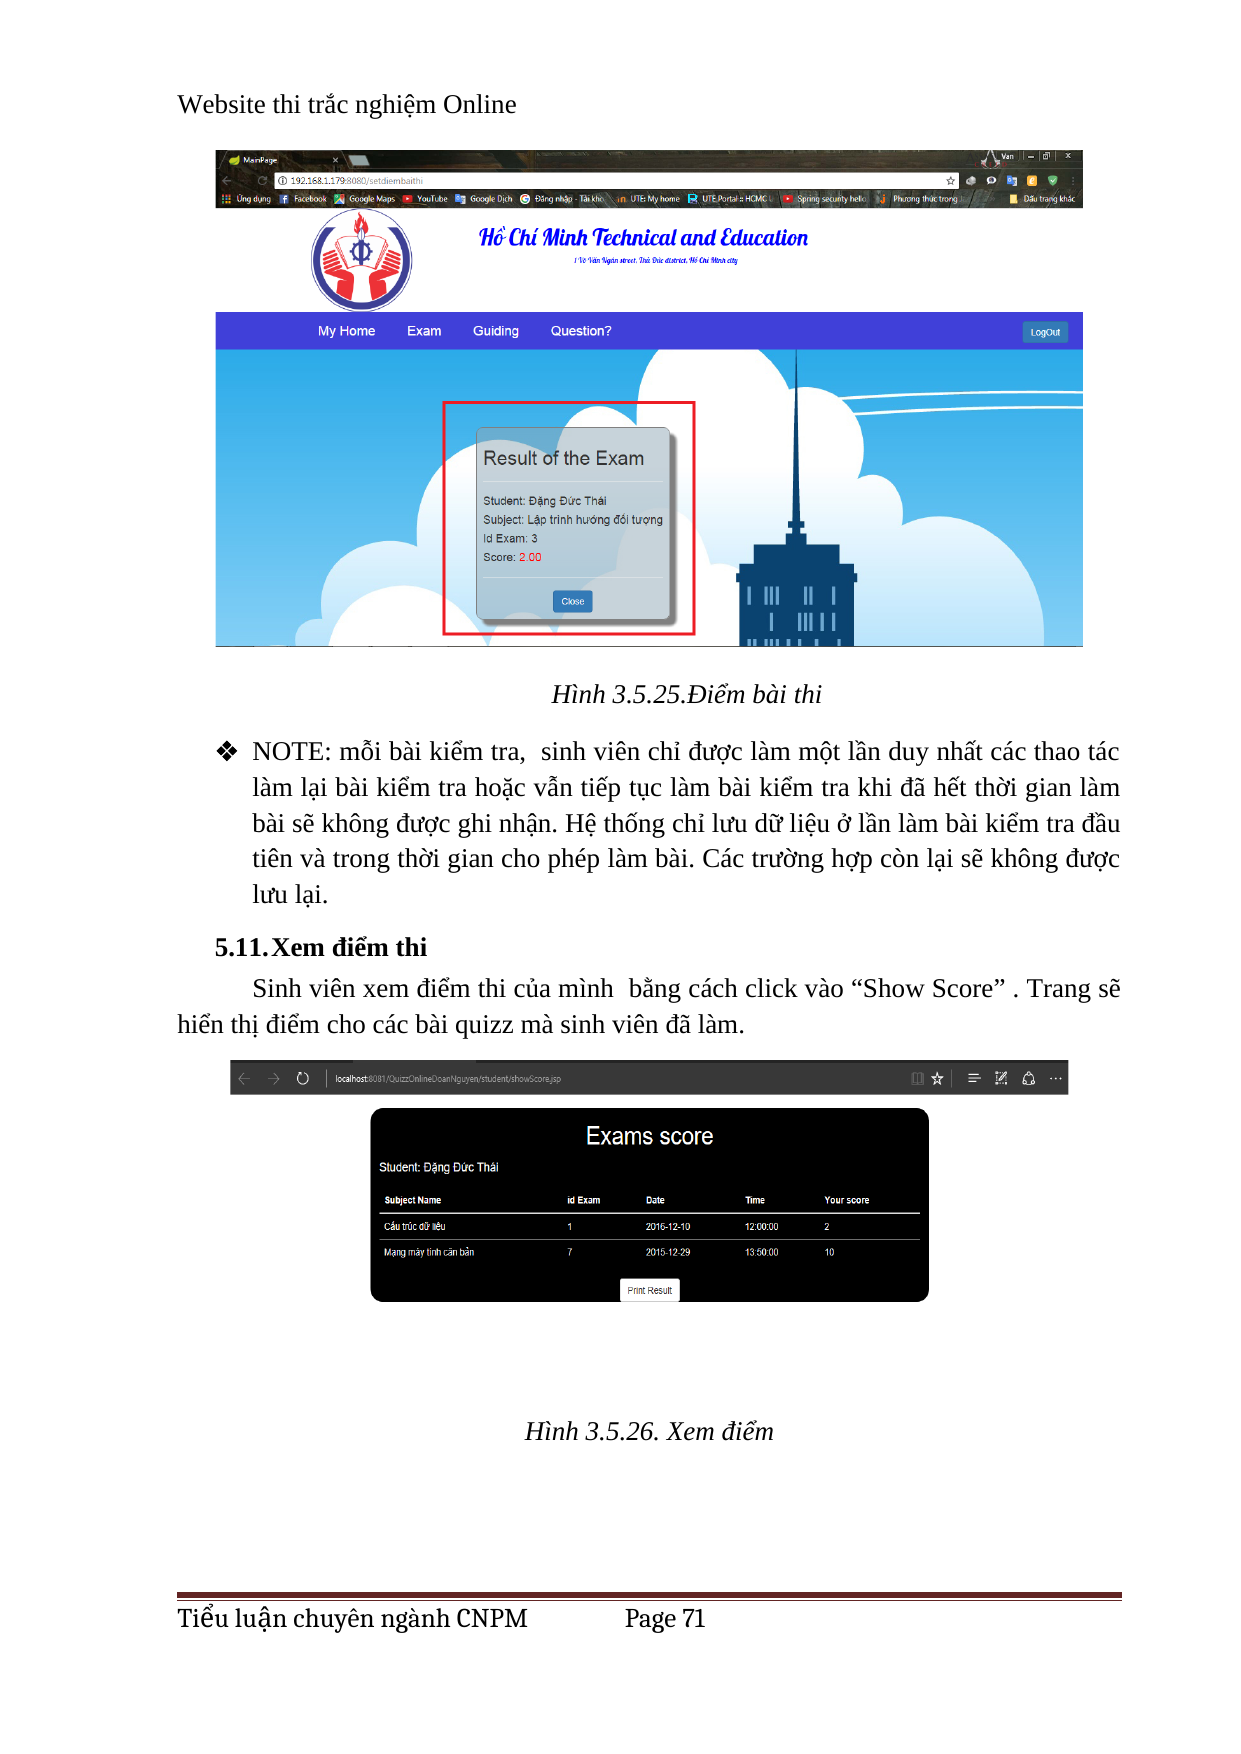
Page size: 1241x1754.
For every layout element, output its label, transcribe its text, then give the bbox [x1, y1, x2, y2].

list NOTE: mỗi bài kiểm tra, sinh viên chỉ được làm một lần duy nhất các thao tác làm lại bài kiểm tra hoặc vẫn tiếp tục làm bài kiểm tra khi đã hết thời gian làm bài sẽ không được ghi nhận. Hệ thống chỉ lưu dữ liệu ở lần làm bài kiểm tra đầu tiên và trong thời gian cho phép làm bài. Các trường hợp còn lại sẽ không được lưu lại. [214, 735, 1122, 909]
text Hình 3.5.25.Điểm bài thi [177, 679, 1122, 710]
subtitle Xem điểm thi [214, 931, 1122, 962]
text Sinh viên xem điểm thi của mình bằng cách click vào “Show Score” . Trang sẽ hiển thị điểm cho các bài quizz mà sinh viên đã làm. [177, 973, 1122, 1039]
picture [230, 1060, 1069, 1394]
text Hình 3.5.26. Xem điểm [177, 1415, 1122, 1446]
picture [215, 150, 1083, 647]
